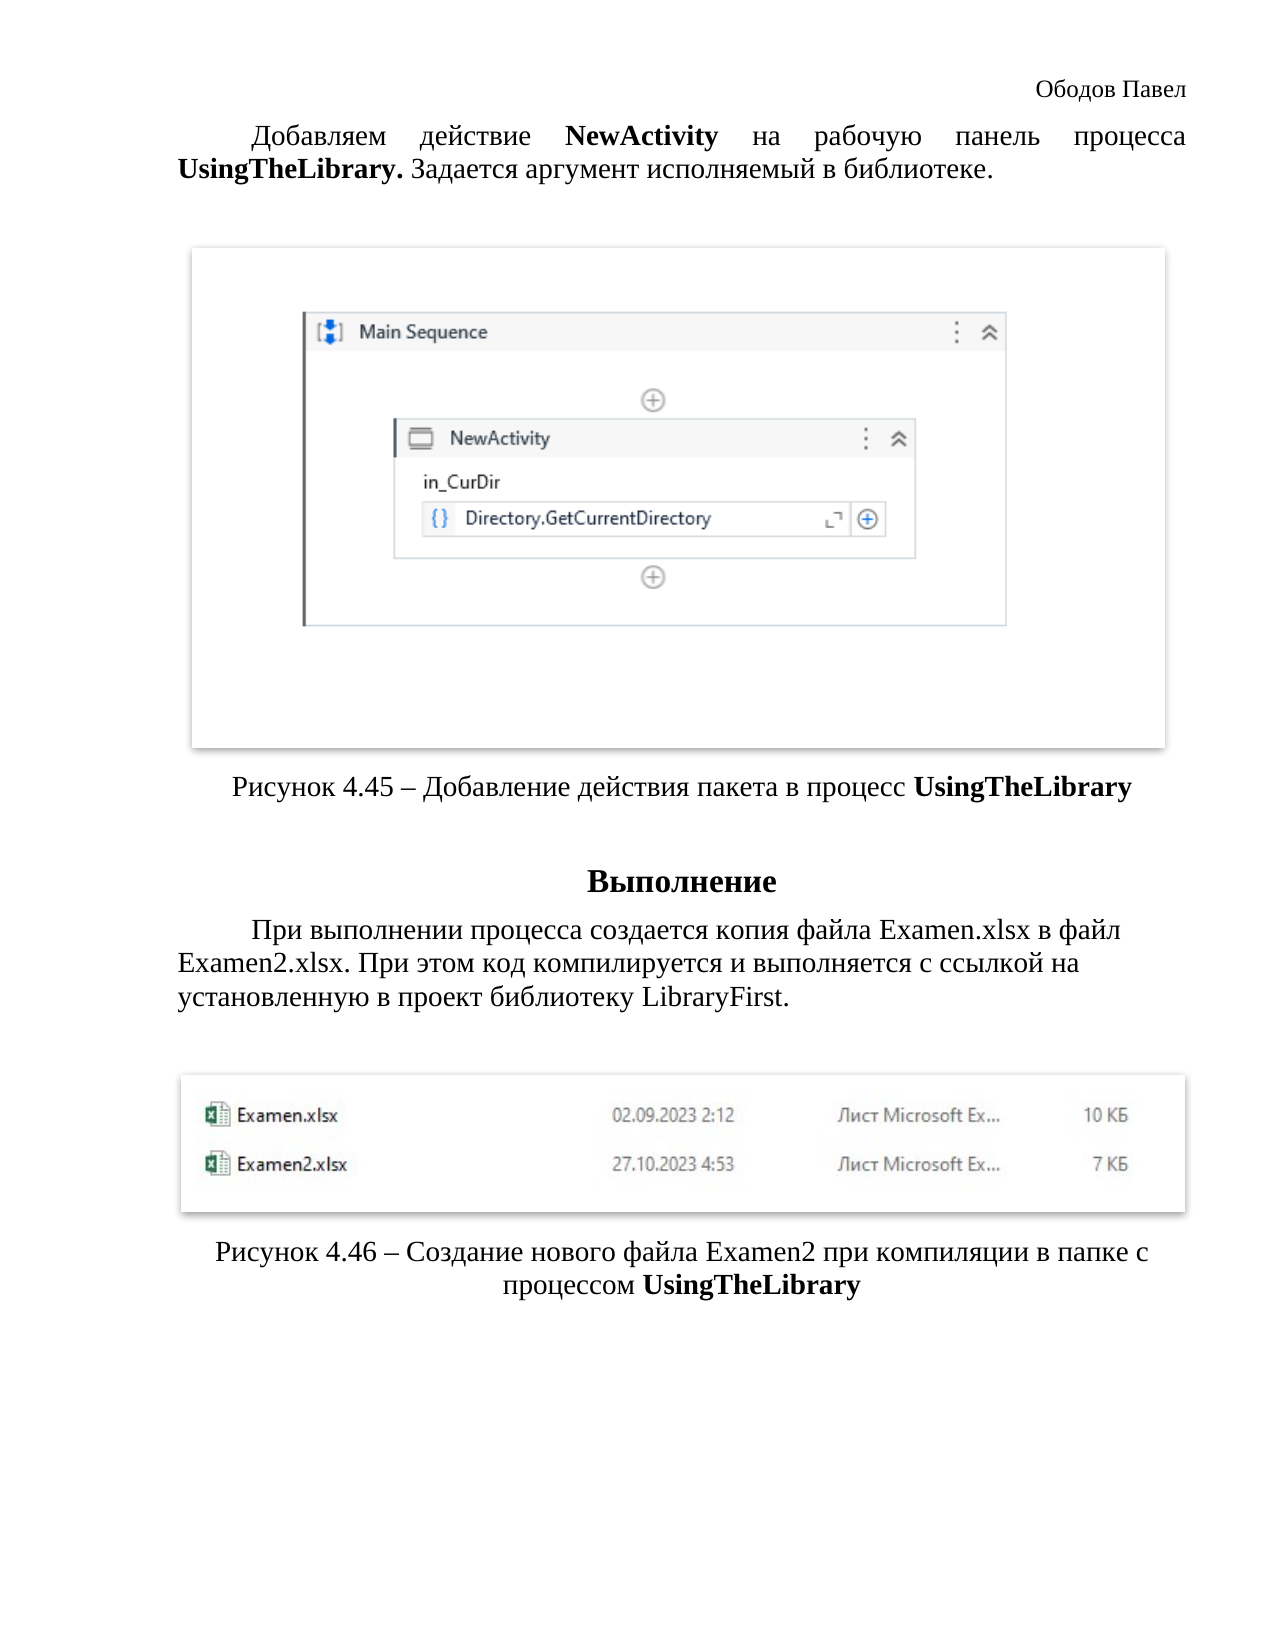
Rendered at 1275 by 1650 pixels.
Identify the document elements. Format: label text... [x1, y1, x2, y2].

text Выполнение [177, 861, 1186, 899]
text При выполнении процесса создается копия файла Examen.xlsx в файл Examen2.xlsx. При этом код компилируется и выполняется с ссылкой на установленную в проект библиотеку LibraryFirst. [177, 912, 1186, 1012]
text Рисунок 4.46 – Создание нового файла Examen2 при компиляции в папке с процессом UsingTheLibrary [177, 1234, 1186, 1301]
picture [196, 1090, 1171, 1198]
picture [207, 263, 1151, 733]
text Добавляем действие NewActivity на рабочую панель процесса UsingTheLibrary. Задается аргумент исполняемый в библиотеке. [177, 118, 1186, 185]
text Рисунок 4.45 – Добавление действия пакета в процесс UsingTheLibrary [177, 769, 1186, 802]
